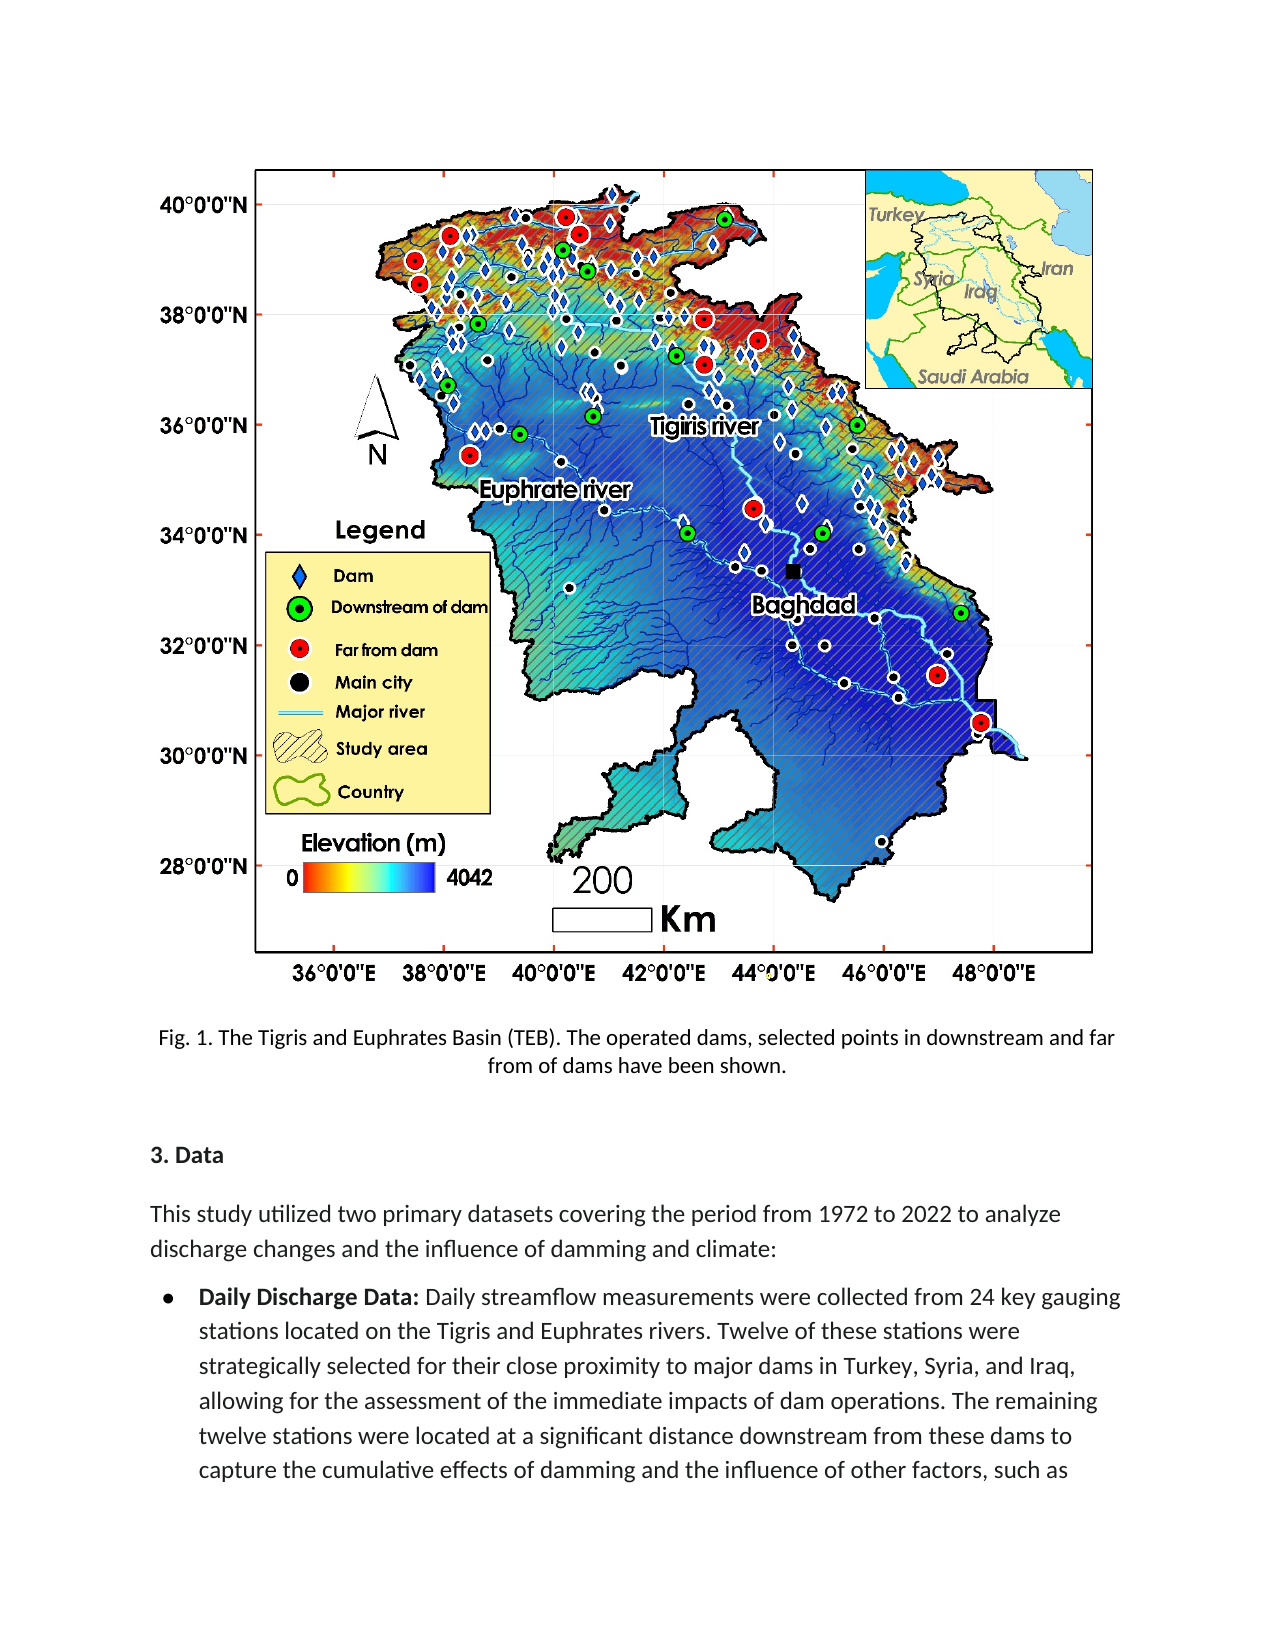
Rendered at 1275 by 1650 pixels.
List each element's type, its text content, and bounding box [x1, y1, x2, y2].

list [161, 1281, 1125, 1485]
text Fig. 1. The Tigris and Euphrates Basin (TEB). The operated dams, selected points in downstream and far from of dams have been shown. [150, 1023, 1125, 1079]
text 3. Data [150, 1139, 1125, 1169]
text This study utilized two primary datasets covering the period from 1972 to 2022 to analyze discharge changes and the influence of damming and climate: [150, 1199, 1125, 1264]
picture [150, 150, 1125, 1005]
